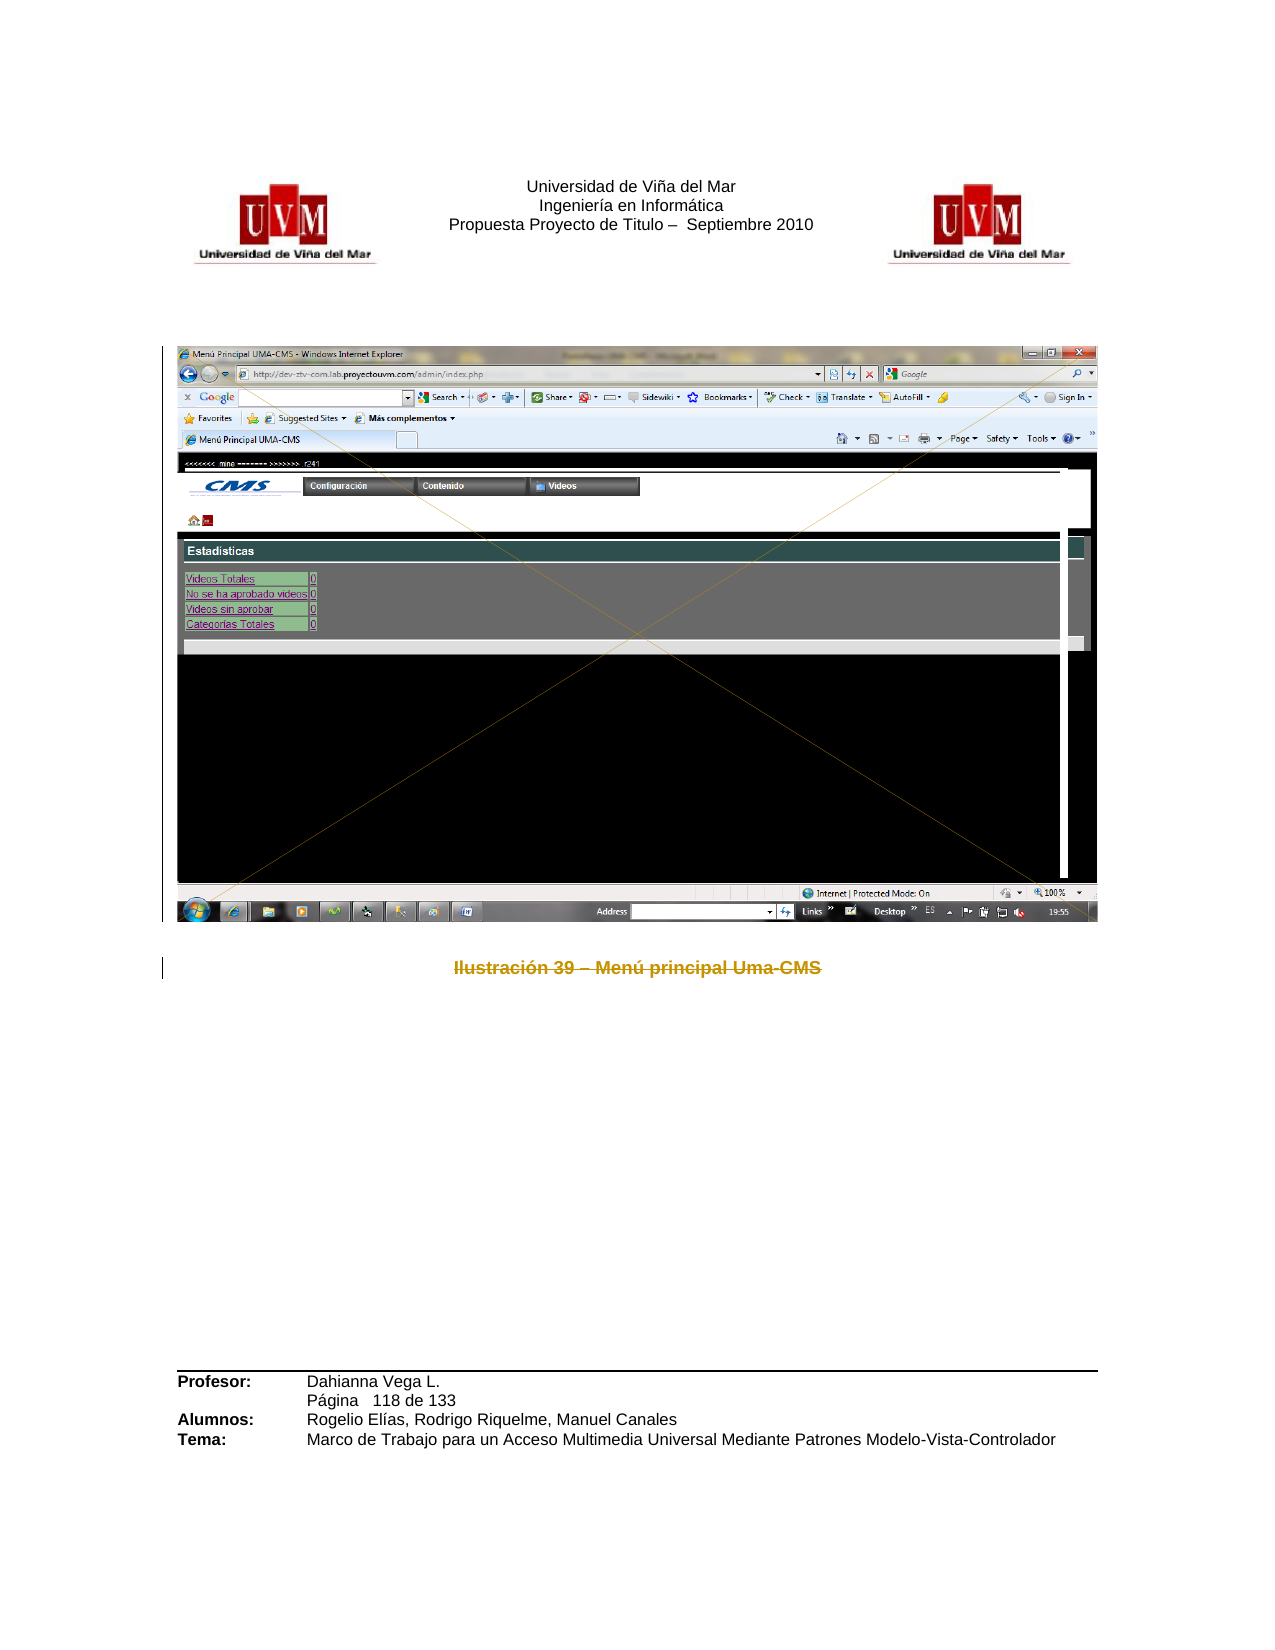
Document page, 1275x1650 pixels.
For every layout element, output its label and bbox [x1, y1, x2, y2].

picture [871, 176, 1084, 267]
picture [177, 347, 635, 921]
picture [640, 347, 1098, 921]
picture [177, 176, 390, 267]
picture [179, 346, 1096, 633]
picture [179, 635, 1096, 922]
